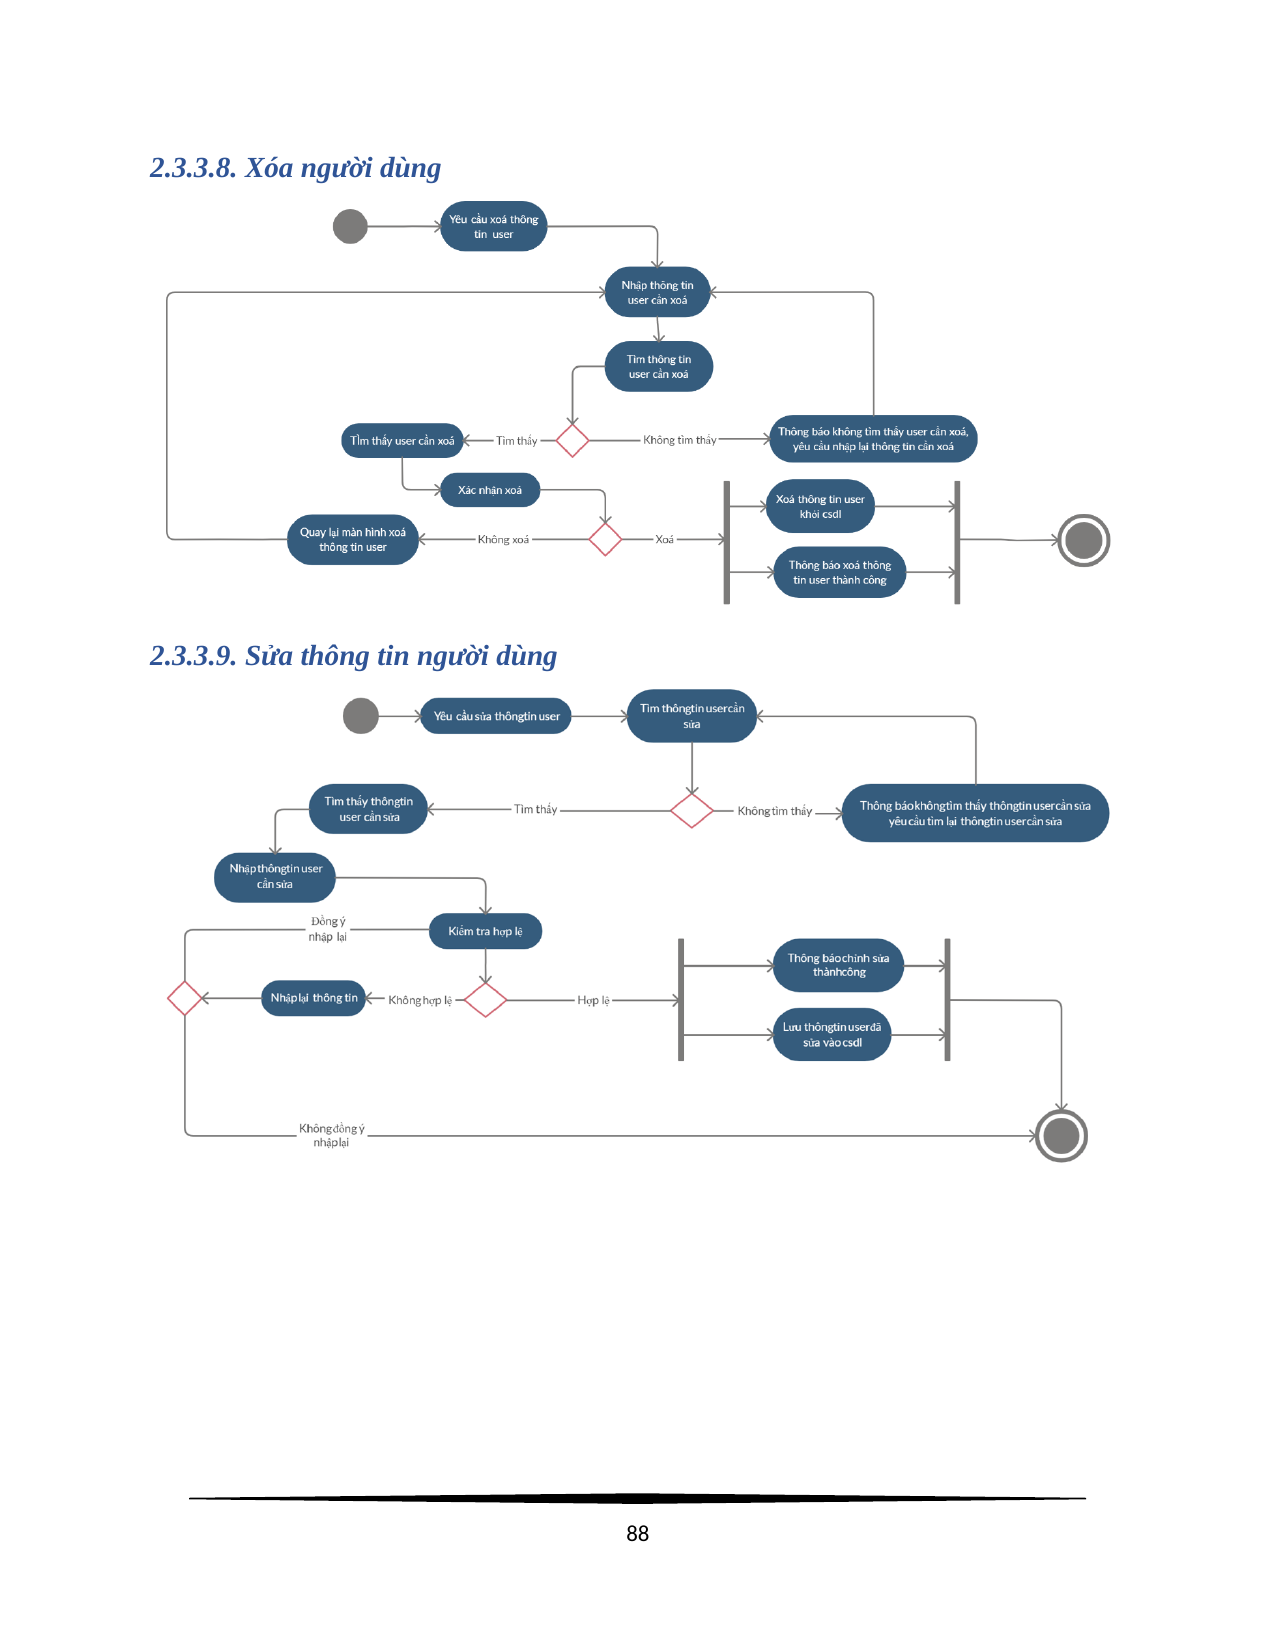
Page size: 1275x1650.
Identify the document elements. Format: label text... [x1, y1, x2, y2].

picture [150, 185, 1125, 620]
picture [150, 673, 1125, 1179]
subtitle 2.3.3.8. Xóa người dùng [150, 150, 1125, 183]
subtitle 2.3.3.9. Sửa thông tin người dùng [150, 638, 1125, 672]
